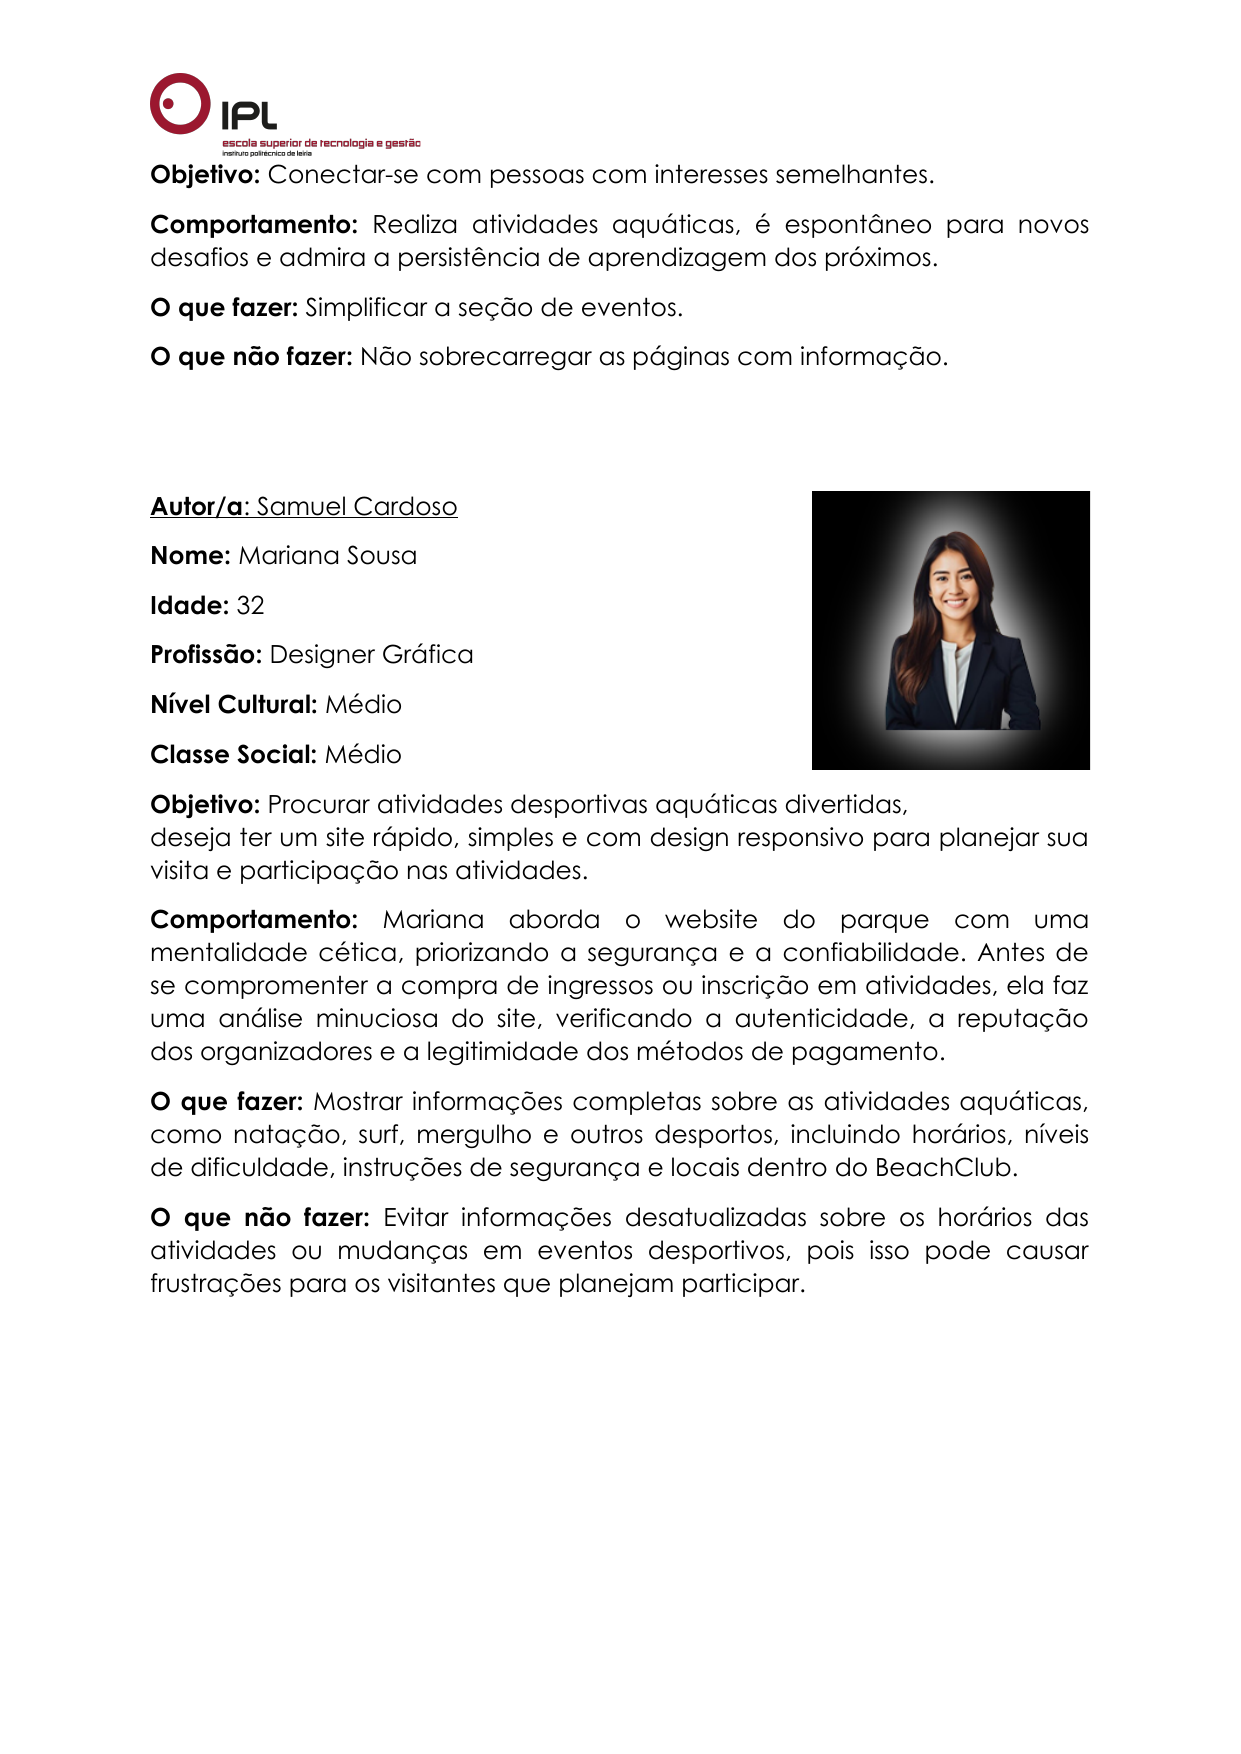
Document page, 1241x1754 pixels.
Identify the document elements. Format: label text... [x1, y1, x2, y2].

text O que não fazer: Não sobrecarregar as páginas com informação. [150, 341, 1090, 371]
text Objetivo: Conectar-se com pessoas com interesses semelhantes. [150, 150, 1090, 189]
text O que fazer: Simplificar a seção de eventos. [150, 291, 1090, 322]
text O que fazer: Mostrar informações completas sobre as atividades aquáticas, como natação, surf, mergulho e outros desportos, incluindo horários, níveis de dificuldade, instruções de segurança e locais dentro do BeachClub. [150, 1085, 1090, 1182]
text Objetivo: Procurar atividades desportivas aquáticas divertidas, [150, 788, 1090, 818]
text deseja ter um site rápido, simples e com design responsivo para planejar sua visita e participação nas atividades. [150, 821, 1090, 884]
text Classe Social: Médio [150, 738, 812, 769]
text Nome: Mariana Sousa [150, 539, 812, 570]
text Comportamento: Mariana aborda o website do parque com uma mentalidade cética, priorizando a segurança e a confiabilidade. Antes de se compromenter a compra de ingressos ou inscrição em atividades, ela faz uma análise minuciosa do site, verificando a autenticidade, a reputação dos organizadores e a legitimidade dos métodos de pagamento. [150, 904, 1090, 1066]
text O que não fazer: Evitar informações desatualizadas sobre os horários das atividades ou mudanças em eventos desportivos, pois isso pode causar frustrações para os visitantes que planejam participar. [150, 1201, 1090, 1298]
text Autor/a: Samuel Cardoso [150, 490, 1090, 520]
text Idade: 32 [150, 589, 812, 620]
text Nível Cultural: Médio [150, 688, 812, 719]
text Profissão: Designer Gráfica [150, 639, 812, 669]
picture [812, 491, 1091, 770]
text Comportamento: Realiza atividades aquáticas, é espontâneo para novos desafios e admira a persistência de aprendizagem dos próximos. [150, 208, 1090, 272]
picture [150, 73, 421, 150]
